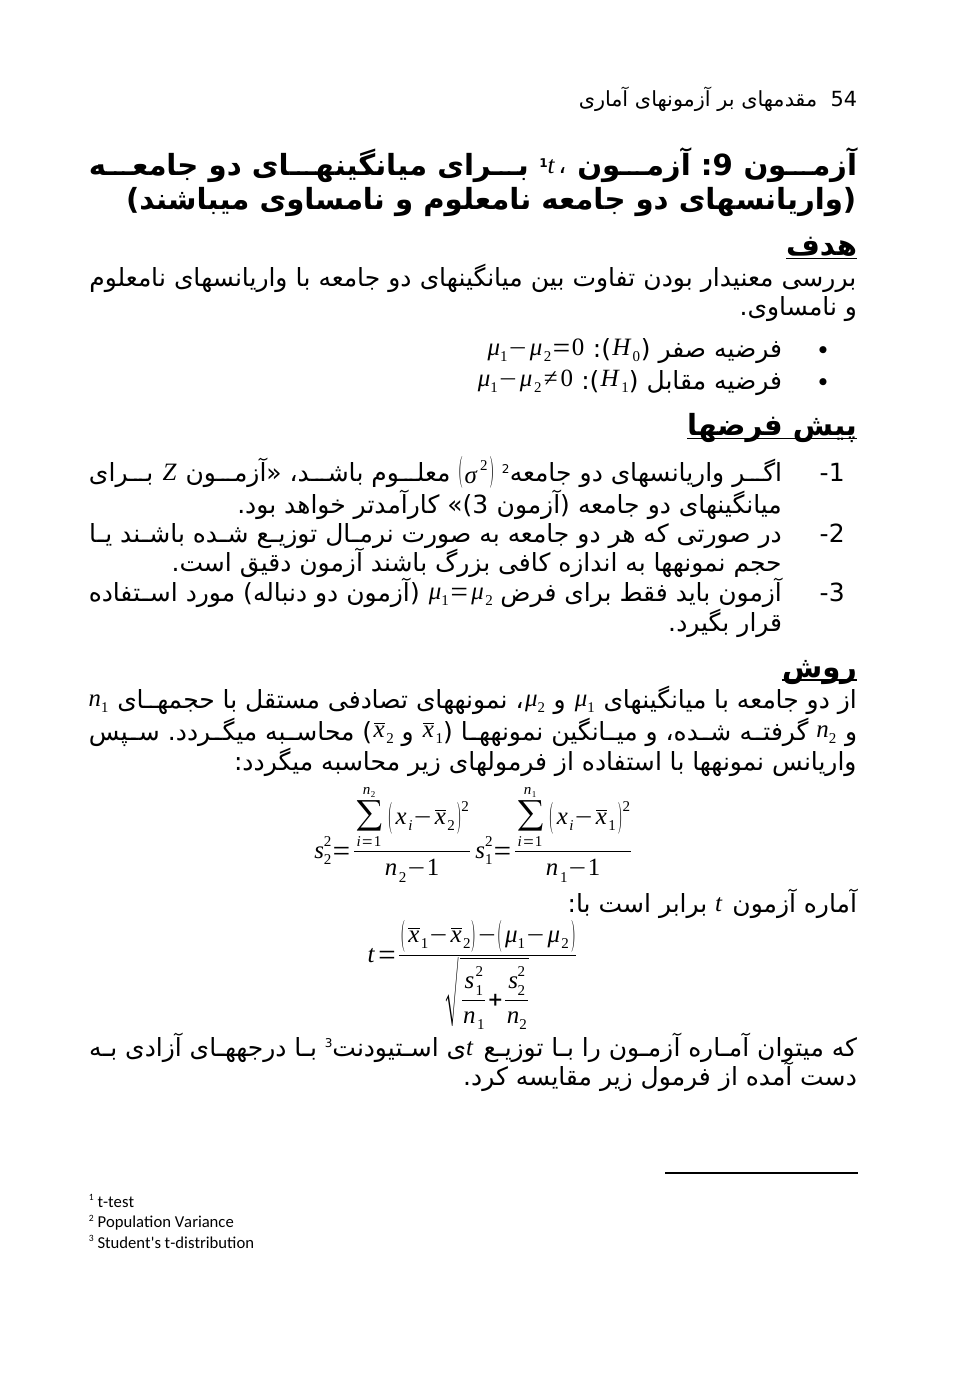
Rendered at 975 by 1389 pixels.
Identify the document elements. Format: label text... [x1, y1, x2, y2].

list اگر واریانس‏های دو جامعه معلوم باشد، «آزمون برای میانگین‏های دو جامعه (آزمون 3)» کارآمدتر خواهد بود. [89, 455, 819, 519]
list فرضیه صفر (): [89, 333, 819, 365]
subtitle آزمون 9: آزمون برای میانگین‏های دو جامعه (واریانس‏های دو جامعه نامعلوم و نامساوی می‏باشند) [89, 148, 857, 216]
text پیش فرض‏ها [89, 409, 857, 443]
list فرضیه مقابل (): [89, 365, 819, 396]
text از دو جامعه‏ با میانگین‏های و ، نمونه‏های تصادفی مستقل با حجم‏های و گرفته شده، و میانگین نمونه‏ها ( و ) محاسبه می‏گردد. سپس واریانس نمونه‏ها با استفاده از فرمول‏های زیر محاسبه می‏گردد: [89, 684, 857, 776]
list در صورتی که هر دو جامعه به صورت نرمال توزیع شده باشند یا حجم نمونه‏ها به اندازه کافی بزرگ باشند آزمون دقیق است. [89, 519, 819, 577]
text هدف [89, 229, 857, 263]
list آزمون باید فقط برای فرض (آزمون دو دنباله) مورد استفاده قرار بگیرد. [89, 577, 819, 638]
text روش [89, 650, 857, 684]
text آماره آزمون برابر است با: [89, 889, 857, 918]
text بررسی معنی‏دار بودن تفاوت بین میانگین‏های دو جامعه با واریانس‏های نامعلوم و نامساوی. [89, 263, 857, 321]
text که می‏توان آماره آزمون را با توزیع ی استیودنت با درجه‏های آزادی به دست آمده از فرمول زیر مقایسه کرد. [89, 1033, 857, 1091]
